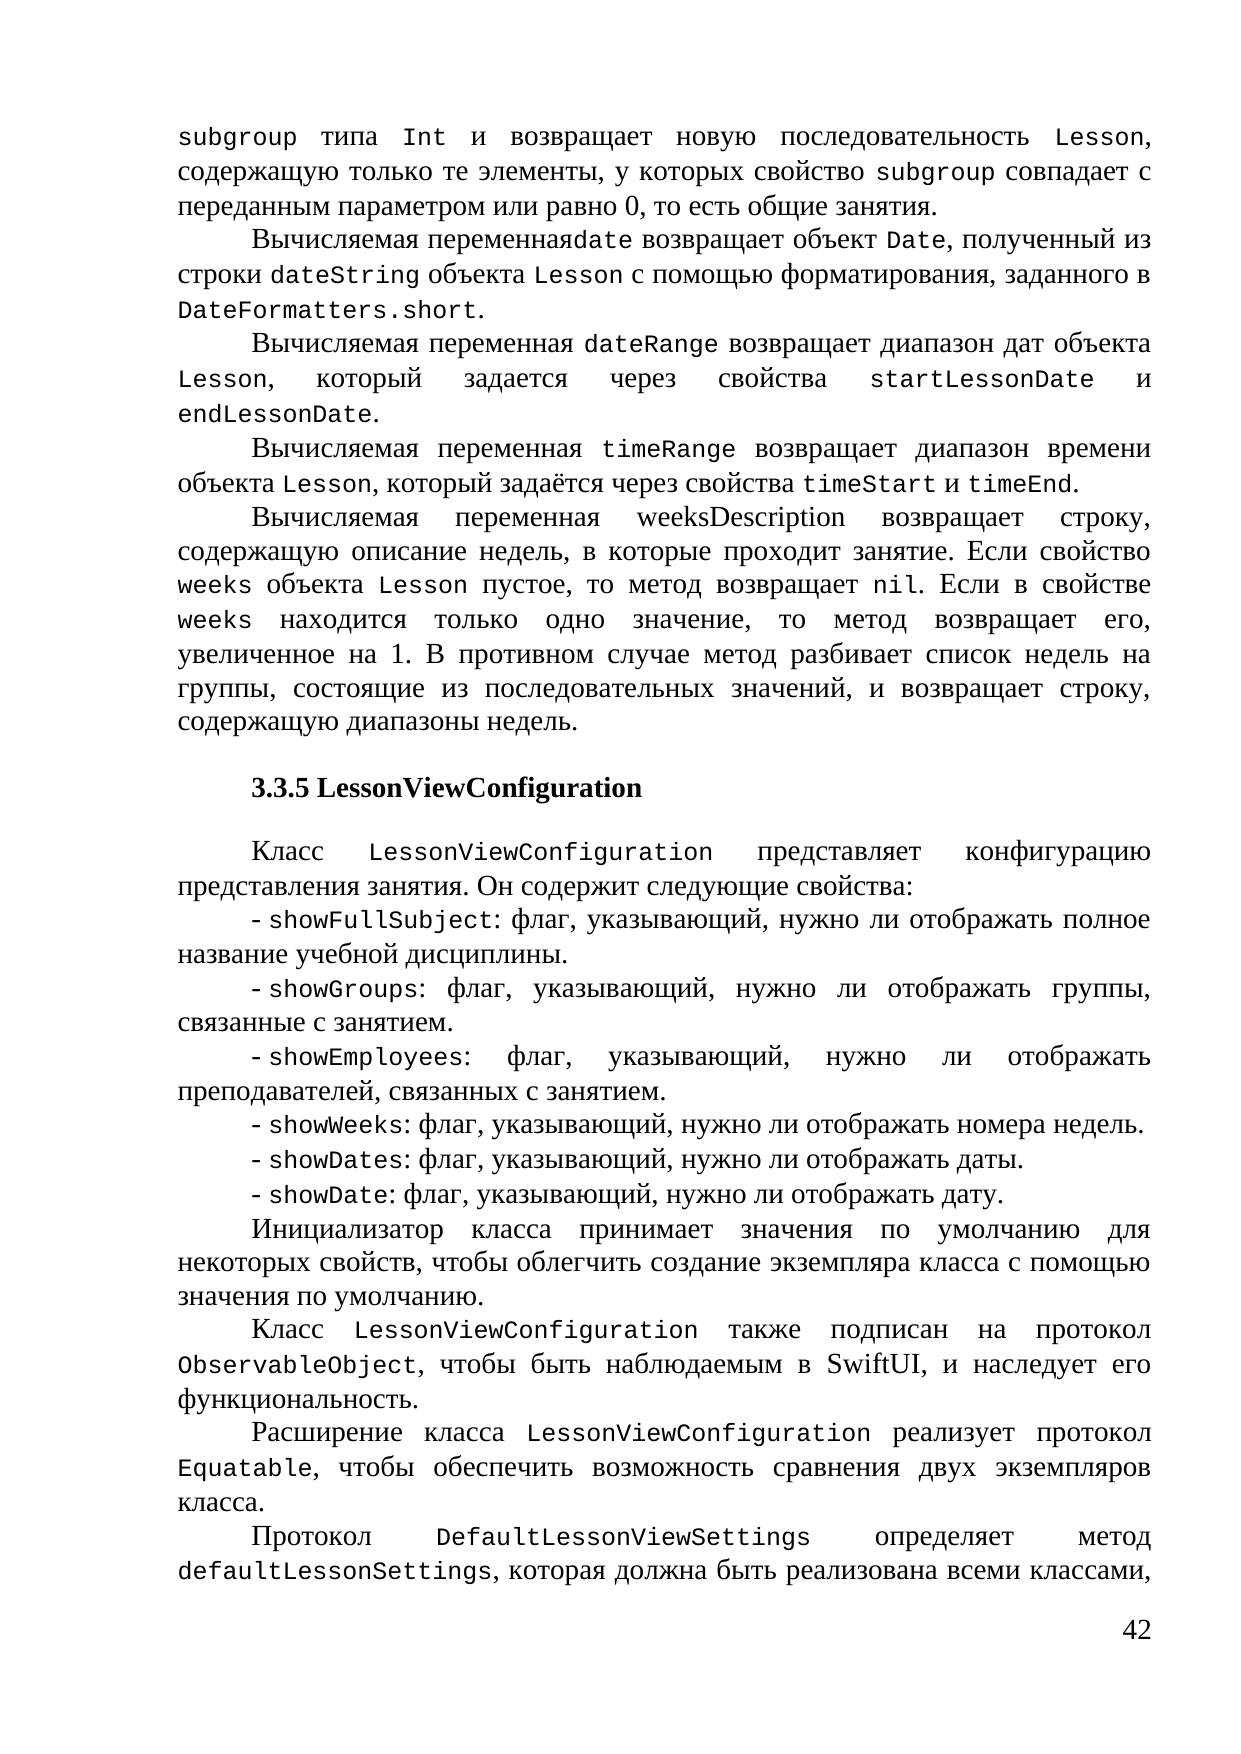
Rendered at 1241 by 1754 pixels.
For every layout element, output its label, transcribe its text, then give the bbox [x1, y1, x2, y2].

text Вычисляемая переменная timeRange возвращает диапазон времени объекта Lesson, который задаётся через свойства timeStart и timeEnd. [177, 430, 1152, 499]
text - showDates: флаг, указывающий, нужно ли отображать даты. [177, 1141, 1152, 1176]
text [177, 118, 1152, 221]
subtitle LessonViewConfiguration [251, 770, 1152, 804]
text - showDate: флаг, указывающий, нужно ли отображать дату. [177, 1176, 1152, 1211]
text - showEmployees: флаг, указывающий, нужно ли отображать преподавателей, связанных с занятием. [177, 1038, 1152, 1106]
text - showGroups: флаг, указывающий, нужно ли отображать группы, связанные с занятием. [177, 970, 1152, 1038]
text - showFullSubject: флаг, указывающий, нужно ли отображать полное название учебной дисциплины. [177, 901, 1152, 970]
text Вычисляемая переменная weeksDescription возвращает строку, содержащую описание недель, в которые проходит занятие. Если свойство weeks объекта Lesson пустое, то метод возвращает nil. Если в свойстве weeks находится только одно значение, то метод возвращает его, увеличенное на 1. В противном случае метод разбивает список недель на группы, состоящие из последовательных значений, и возвращает строку, содержащую диапазоны недель. [177, 499, 1152, 737]
text Класс LessonViewConfiguration также подписан на протокол ObservableObject, чтобы быть наблюдаемым в SwiftUI, и наследует его функциональность. [177, 1311, 1152, 1414]
text Вычисляемая переменнаяdate возвращает объект Date, полученный из строки dateString объекта Lesson с помощью форматирования, заданного в DateFormatters.short. [177, 221, 1152, 326]
text Инициализатор класса принимает значения по умолчанию для некоторых свойств, чтобы облегчить создание экземпляра класса с помощью значения по умолчанию. [177, 1211, 1152, 1311]
text Вычисляемая переменная dateRange возвращает диапазон дат объекта Lesson, который задается через свойства startLessonDate и endLessonDate. [177, 326, 1152, 430]
text - showWeeks: флаг, указывающий, нужно ли отображать номера недель. [177, 1106, 1152, 1141]
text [177, 1518, 1152, 1587]
text Расширение класса LessonViewConfiguration реализует протокол Equatable, чтобы обеспечить возможность сравнения двух экземпляров класса. [177, 1414, 1152, 1518]
text Класс LessonViewConfiguration представляет конфигурацию представления занятия. Он содержит следующие свойства: [177, 833, 1152, 901]
